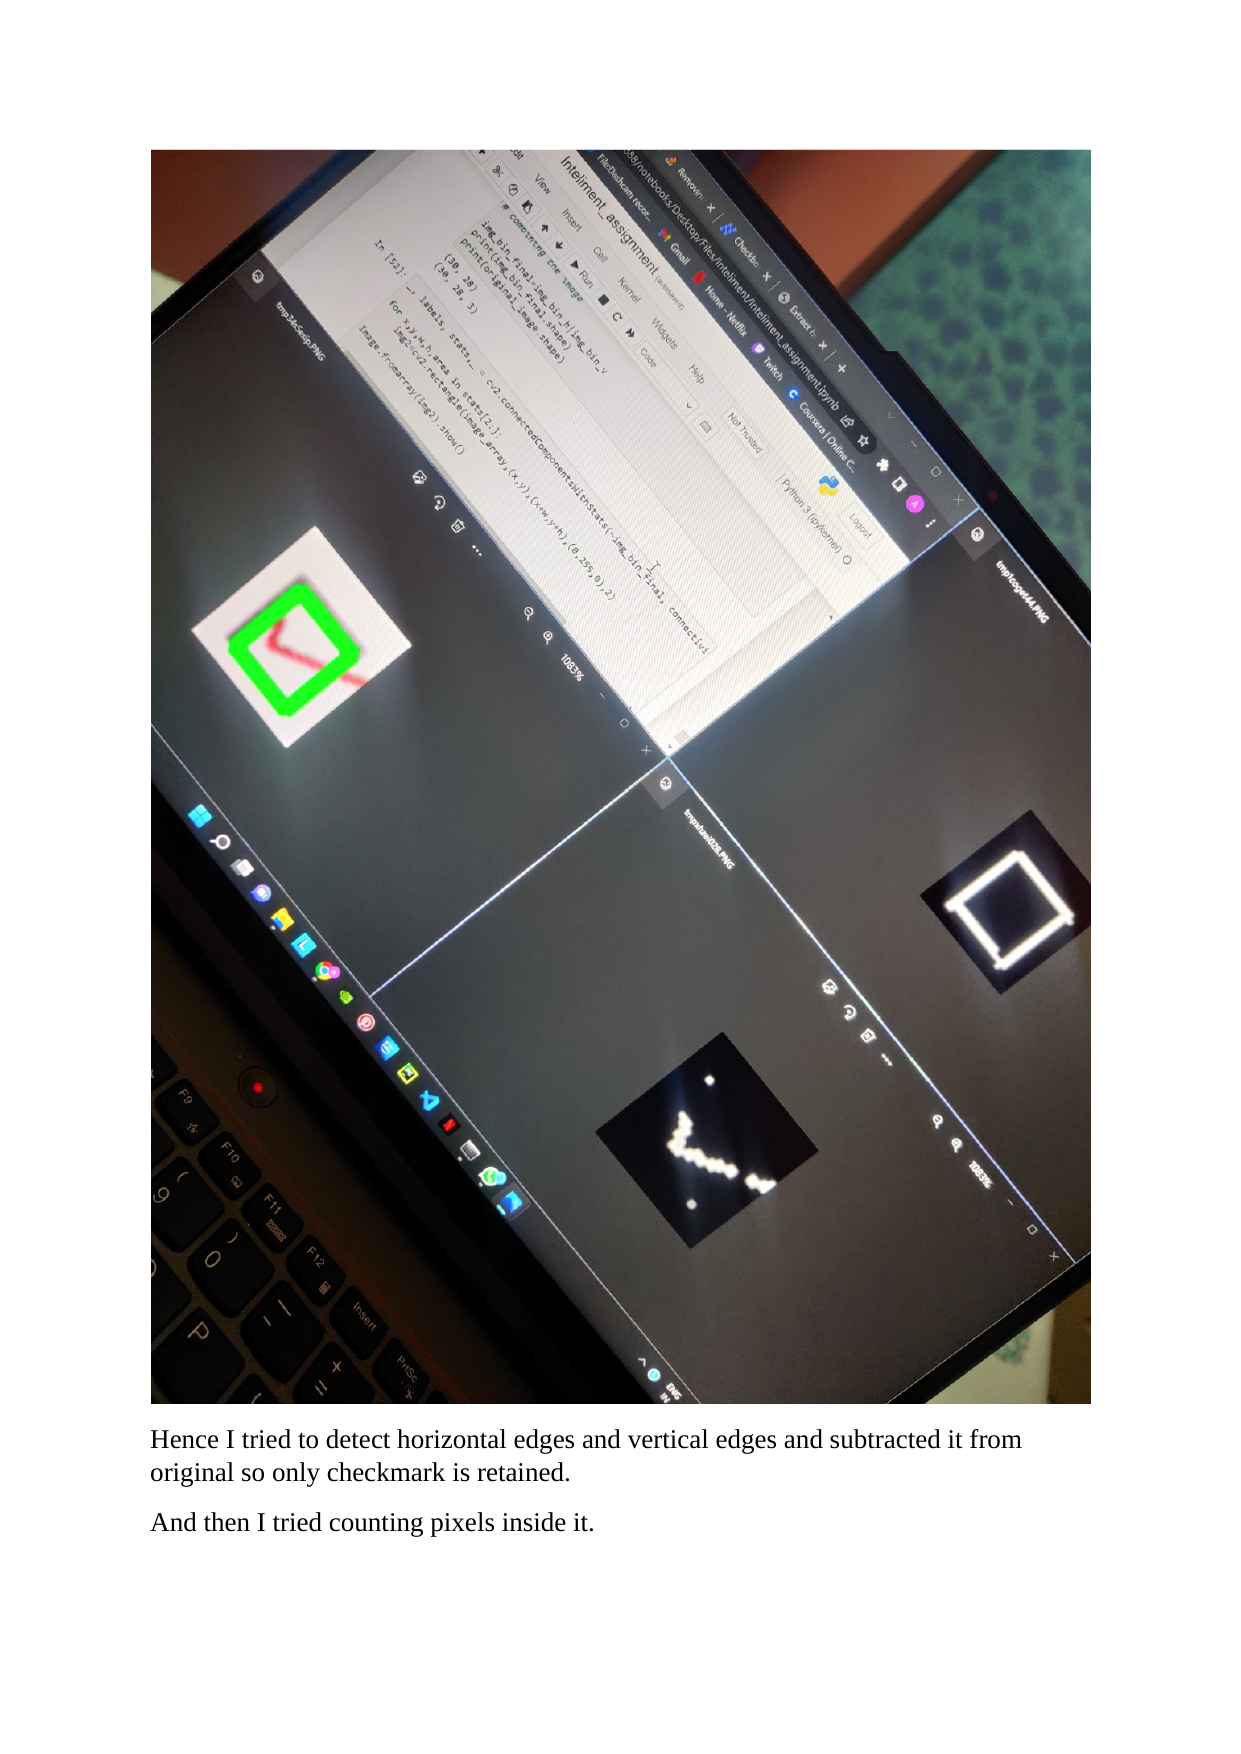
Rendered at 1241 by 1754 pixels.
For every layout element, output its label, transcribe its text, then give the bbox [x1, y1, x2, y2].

picture [152, 151, 1091, 1403]
text Hence I tried to detect horizontal edges and vertical edges and subtracted it from original so only checkmark is retained. [150, 1423, 1090, 1487]
text And then I tried counting pixels inside it. [150, 1506, 1090, 1538]
